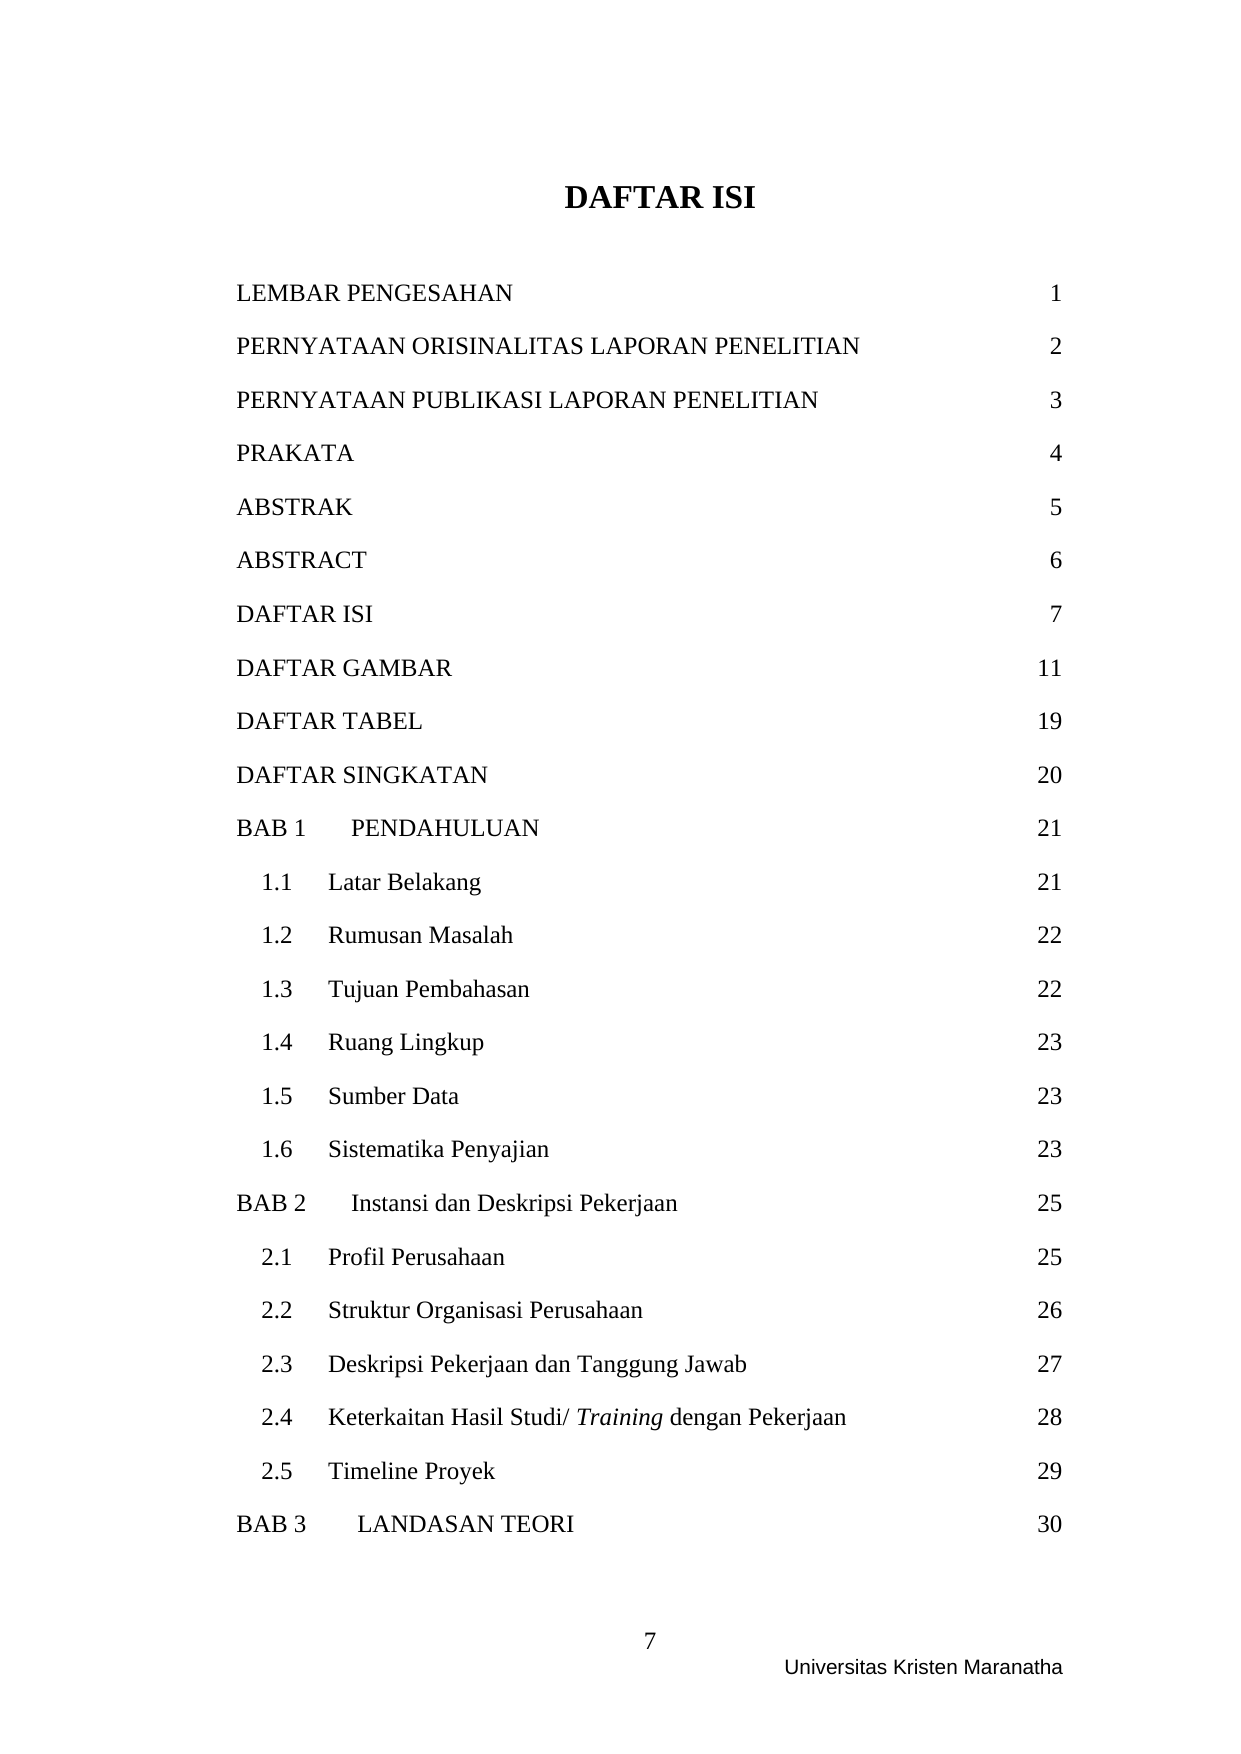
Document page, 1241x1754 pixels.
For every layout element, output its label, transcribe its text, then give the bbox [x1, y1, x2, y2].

subtitle DAFTAR ISI [564, 177, 1063, 216]
